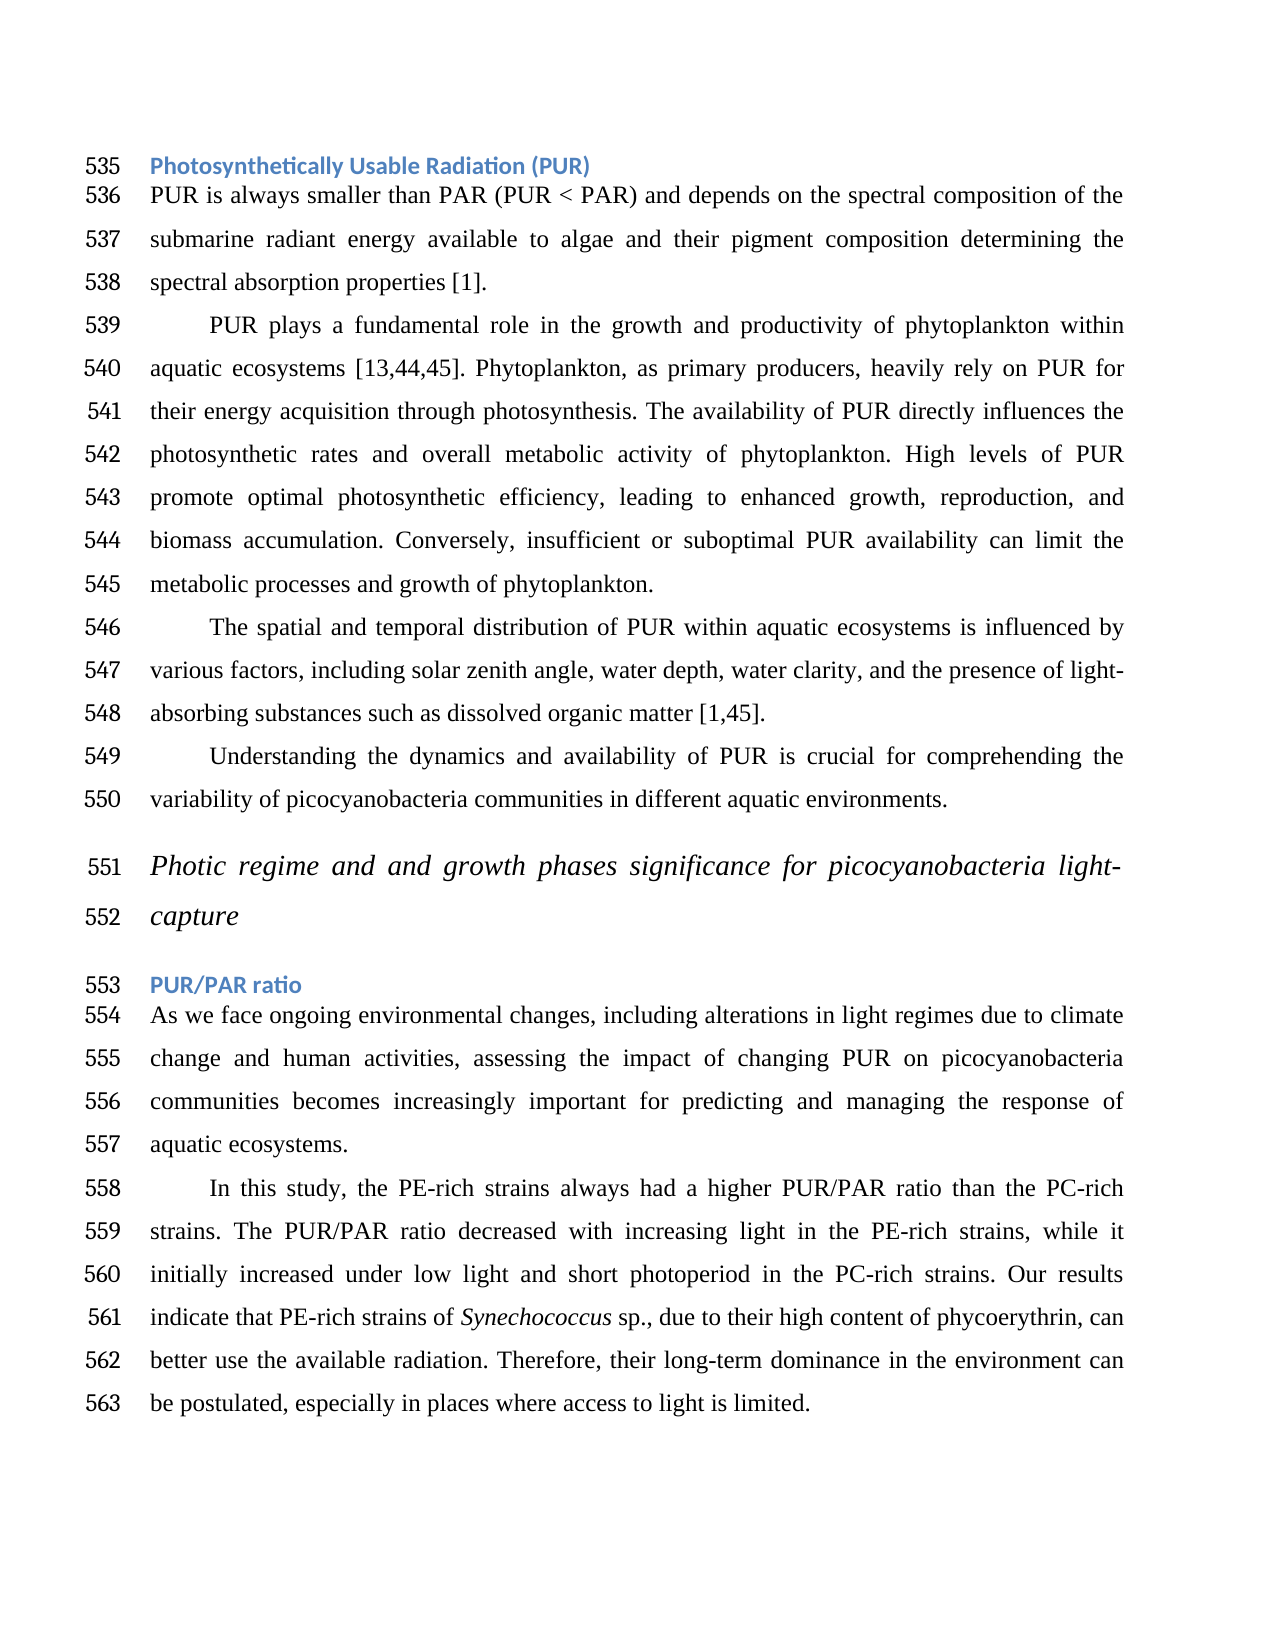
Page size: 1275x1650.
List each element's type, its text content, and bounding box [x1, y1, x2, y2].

text Understanding the dynamics and availability of PUR is crucial for comprehending the variability of picocyanobacteria communities in different aquatic environments. [150, 741, 1125, 813]
text PUR is always smaller than PAR (PUR < PAR) and depends on the spectral composition of the submarine radiant energy available to algae and their pigment composition determining the spectral absorption properties [1]. [150, 181, 1125, 296]
text In this study, the PE-rich strains always had a higher PUR/PAR ratio than the PC-rich strains. The PUR/PAR ratio decreased with increasing light in the PE-rich strains, while it initially increased under low light and short photoperiod in the PC-rich strains. Our results indicate that PE-rich strains of Synechococcus sp., due to their high content of phycoerythrin, can better use the available radiation. Therefore, their long-term dominance in the environment can be postulated, especially in places where access to light is limited. [150, 1173, 1125, 1417]
subtitle Photic regime and and growth phases significance for picocyanobacteria light-capture [150, 848, 1125, 932]
subtitle PUR/PAR ratio [150, 970, 1125, 1000]
text As we face ongoing environmental changes, including alterations in light regimes due to climate change and human activities, assessing the impact of changing PUR on picocyanobacteria communities becomes increasingly important for predicting and managing the response of aquatic ecosystems. [150, 1000, 1125, 1158]
text PUR plays a fundamental role in the growth and productivity of phytoplankton within aquatic ecosystems [13,44,45]. Phytoplankton, as primary producers, heavily rely on PUR for their energy acquisition through photosynthesis. The availability of PUR directly influences the photosynthetic rates and overall metabolic activity of phytoplankton. High levels of PUR promote optimal photosynthetic efficiency, leading to enhanced growth, reproduction, and biomass accumulation. Conversely, insufficient or suboptimal PUR availability can limit the metabolic processes and growth of phytoplankton. [150, 310, 1125, 597]
text The spatial and temporal distribution of PUR within aquatic ecosystems is influenced by various factors, including solar zenith angle, water depth, water clarity, and the presence of light-absorbing substances such as dissolved organic matter [1,45]. [150, 612, 1125, 727]
subtitle Photosynthetically Usable Radiation (PUR) [150, 150, 1125, 181]
